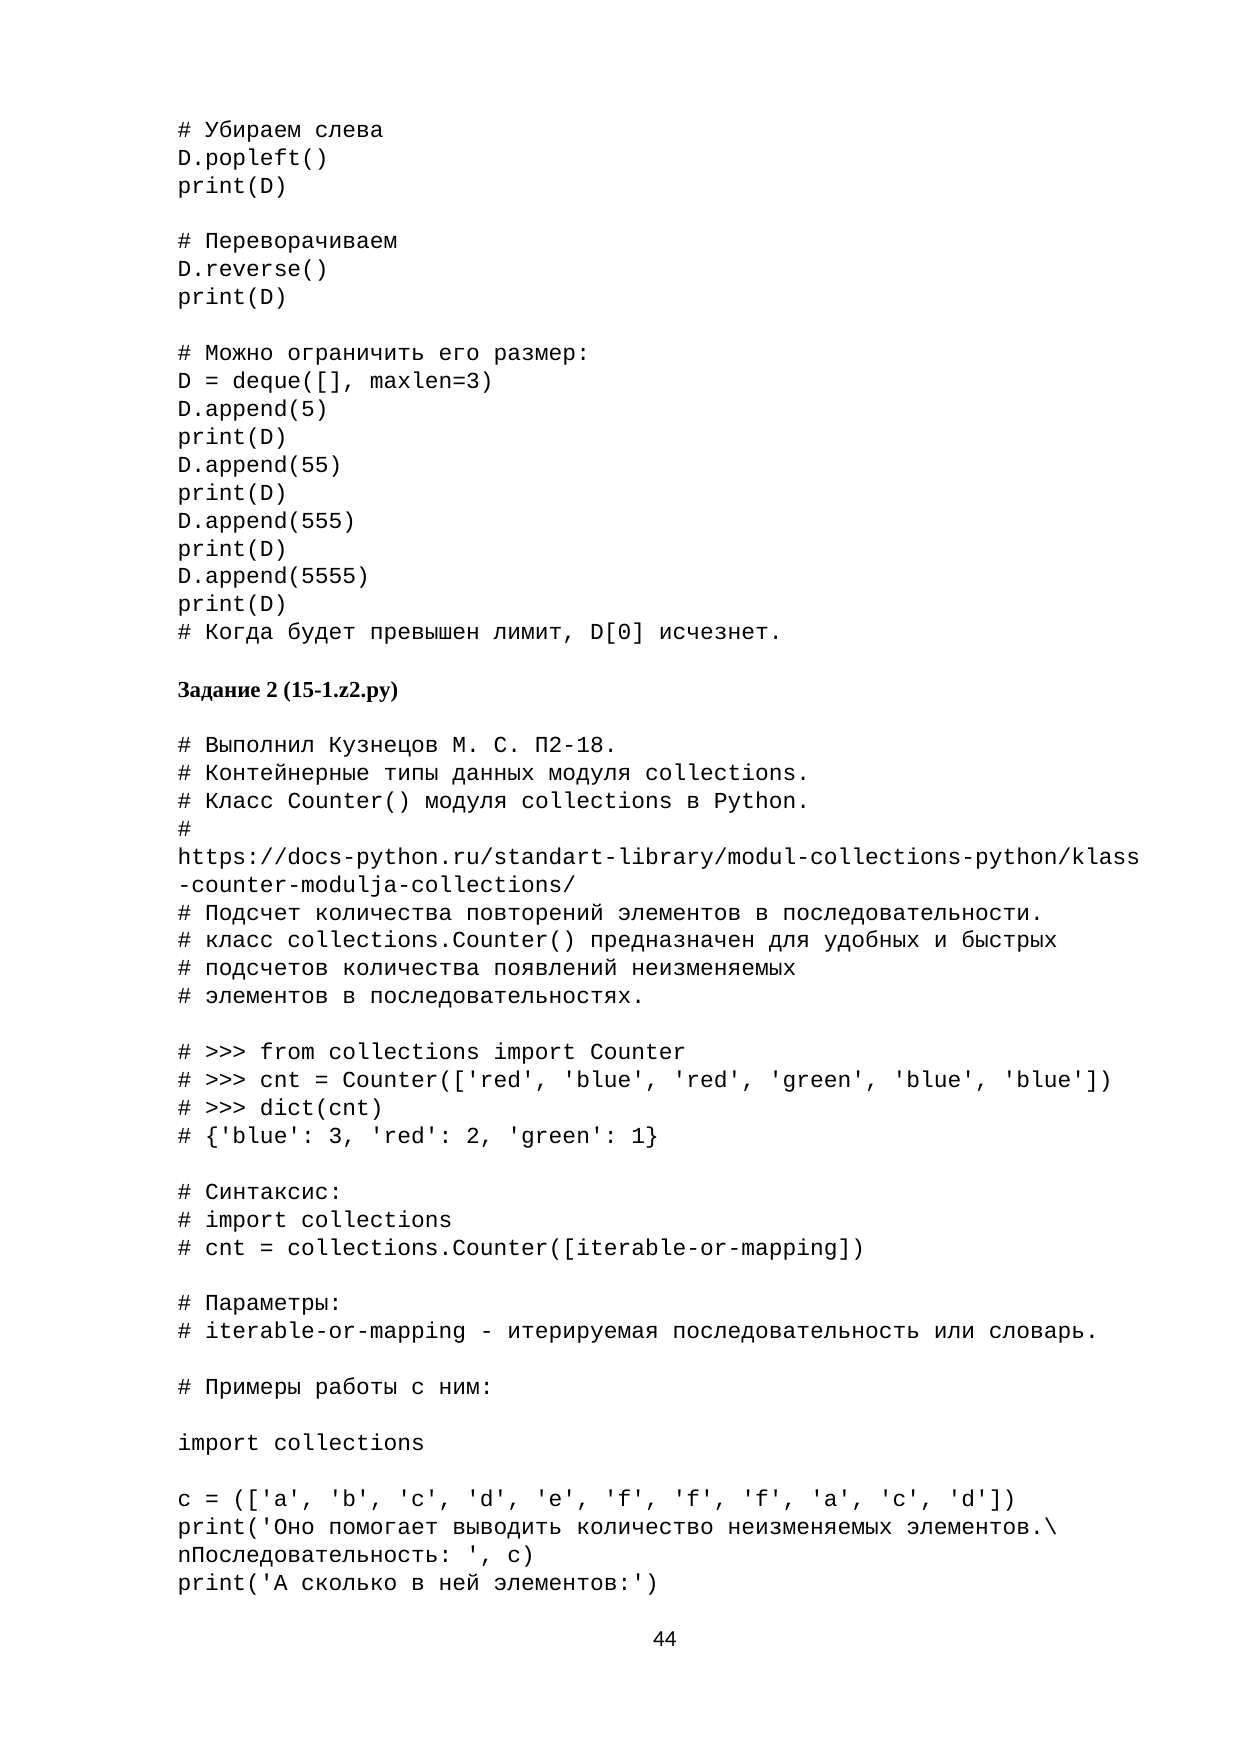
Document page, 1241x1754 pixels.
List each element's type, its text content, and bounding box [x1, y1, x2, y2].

text # import collections [177, 1208, 1152, 1234]
text # cnt = collections.Counter([iterable-or-mapping]) [177, 1236, 1152, 1262]
text print(D) [177, 537, 1152, 563]
text print('А сколько в ней элементов:') [177, 1571, 1152, 1597]
text # Примеры работы с ним: [177, 1375, 1152, 1401]
text D.append(5555) [177, 565, 1152, 591]
text print(D) [177, 286, 1152, 312]
text # Класс Counter() модуля collections в Python. [177, 789, 1152, 815]
text # Подсчет количества повторений элементов в последовательности. [177, 901, 1152, 927]
text c = (['a', 'b', 'c', 'd', 'e', 'f', 'f', 'f', 'a', 'c', 'd']) [177, 1487, 1152, 1513]
text # Выполнил Кузнецов М. С. П2-18. [177, 733, 1152, 759]
text # Контейнерные типы данных модуля collections. [177, 761, 1152, 787]
text D.reverse() [177, 258, 1152, 284]
text # {'blue': 3, 'red': 2, 'green': 1} [177, 1124, 1152, 1150]
text print(D) [177, 481, 1152, 507]
text print(D) [177, 425, 1152, 451]
text print(D) [177, 174, 1152, 200]
text D = deque([], maxlen=3) [177, 369, 1152, 395]
text # Когда будет превышен лимит, D[0] исчезнет. [177, 621, 1152, 647]
text # Переворачиваем [177, 230, 1152, 256]
text # элементов в последовательностях. [177, 984, 1152, 1011]
text # Убираем слева [177, 118, 1152, 144]
text D.popleft() [177, 146, 1152, 172]
text print('Оно помогает выводить количество неизменяемых элементов.\nПоследовательность: ', c) [177, 1515, 1152, 1569]
text # Синтаксис: [177, 1180, 1152, 1206]
text D.append(555) [177, 509, 1152, 535]
text print(D) [177, 593, 1152, 619]
text # >>> from collections import Counter [177, 1040, 1152, 1066]
text # iterable-or-mapping - итерируемая последовательность или словарь. [177, 1319, 1152, 1346]
text D.append(55) [177, 453, 1152, 479]
text # Можно ограничить его размер: [177, 341, 1152, 367]
text # >>> dict(cnt) [177, 1096, 1152, 1122]
text Задание 2 (15-1.z2.py) [177, 676, 1152, 703]
text # >>> cnt = Counter(['red', 'blue', 'red', 'green', 'blue', 'blue']) [177, 1068, 1152, 1094]
text # https://docs-python.ru/standart-library/modul-collections-python/klass-counter-modulja-collections/ [177, 817, 1152, 899]
text D.append(5) [177, 397, 1152, 423]
text import collections [177, 1431, 1152, 1457]
text # класс collections.Counter() предназначен для удобных и быстрых [177, 929, 1152, 955]
text # подсчетов количества появлений неизменяемых [177, 957, 1152, 983]
text # Параметры: [177, 1292, 1152, 1318]
